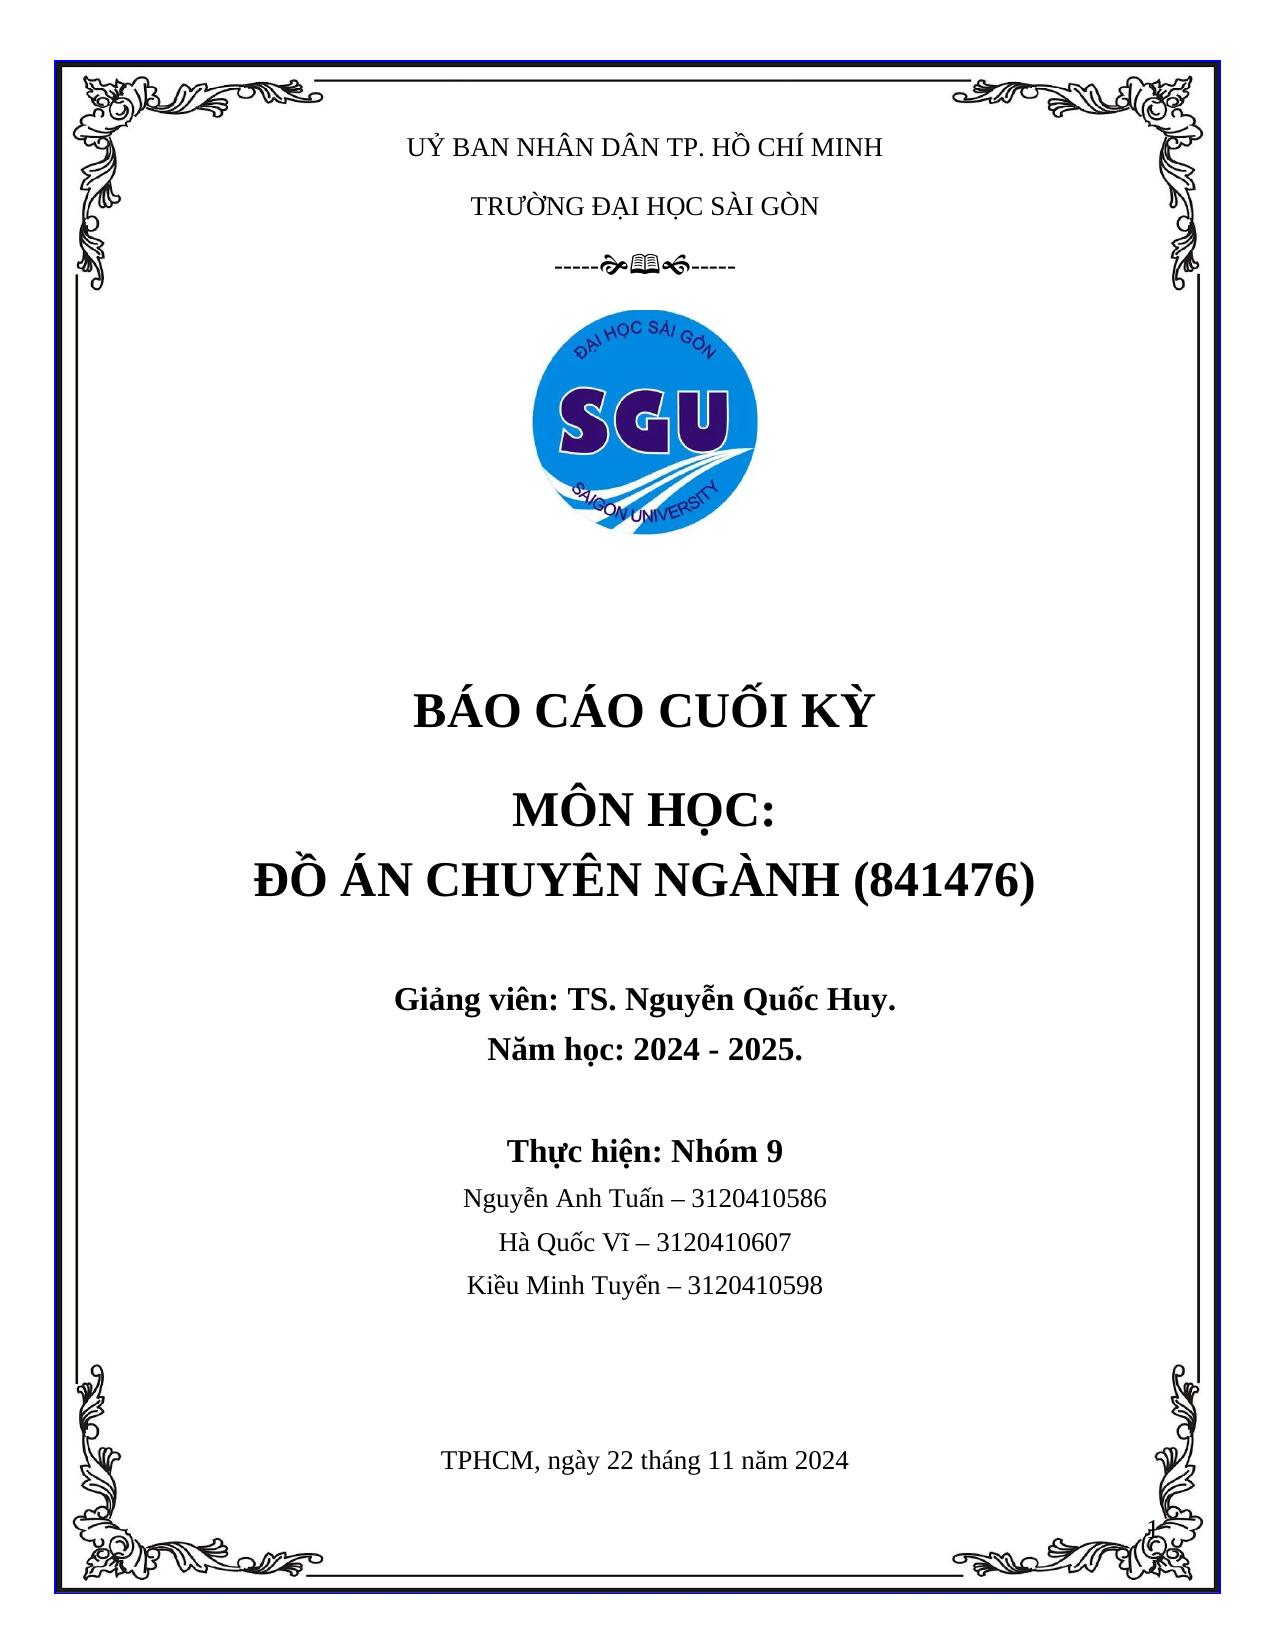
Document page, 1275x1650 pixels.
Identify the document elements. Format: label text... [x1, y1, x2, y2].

text MÔN HỌC: [103, 780, 1186, 837]
text Hà Quốc Vĩ – 3120410607 [103, 1226, 1186, 1257]
text UỶ BAN NHÂN DÂN TP. HỒ CHÍ MINH [103, 131, 1186, 162]
text ĐỒ ÁN CHUYÊN NGÀNH (841476) [103, 850, 1186, 907]
text Giảng viên: TS. Nguyễn Quốc Huy. [103, 979, 1186, 1017]
text TPHCM, ngày 22 tháng 11 năm 2024 [103, 1444, 1186, 1475]
text Năm học: 2024 - 2025. [103, 1030, 1186, 1068]
picture [56, 62, 1219, 1593]
text TRƯỜNG ĐẠI HỌC SÀI GÒN [103, 190, 1186, 221]
text BÁO CÁO CUỐI KỲ [103, 681, 1186, 738]
text Kiều Minh Tuyển – 3120410598 [103, 1269, 1186, 1301]
text -----🙞🕮🙜----- [103, 249, 1186, 281]
text Nguyễn Anh Tuấn – 3120410586 [103, 1182, 1186, 1213]
text Thực hiện: Nhóm 9 [103, 1131, 1186, 1170]
